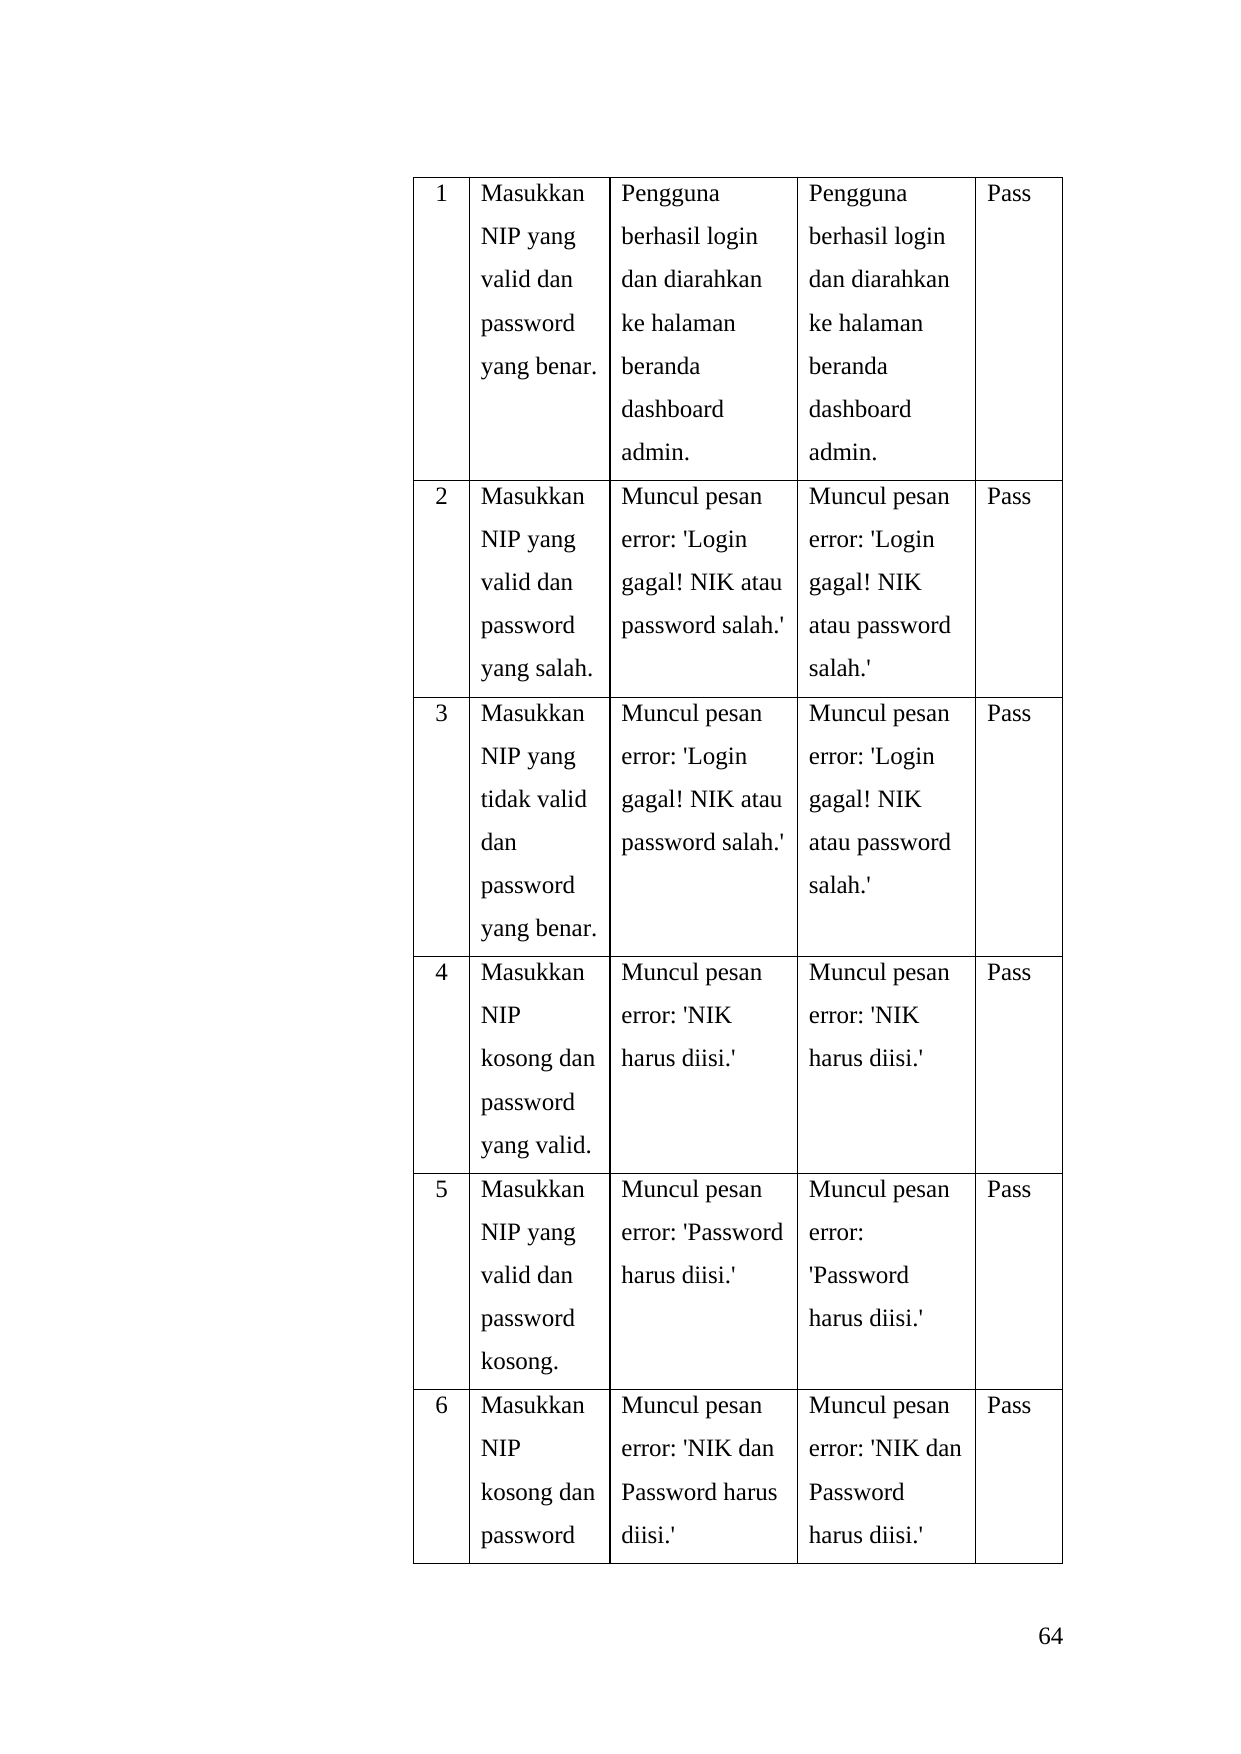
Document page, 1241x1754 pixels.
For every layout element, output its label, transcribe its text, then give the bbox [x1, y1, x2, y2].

table_cell Pass [976, 481, 1062, 697]
table_cell Masukkan NIP yang tidak valid dan password yang benar. [470, 698, 609, 956]
table_cell Muncul pesan error: 'Login gagal! NIK atau password salah.' [611, 698, 797, 956]
table_cell 5 [414, 1174, 469, 1389]
table_cell Muncul pesan error: 'Login gagal! NIK atau password salah.' [798, 698, 975, 956]
table_cell Masukkan NIP kosong dan password yang valid. [470, 957, 609, 1173]
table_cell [470, 1390, 609, 1563]
table_cell Muncul pesan error: 'NIK harus diisi.' [611, 957, 797, 1173]
table_cell Masukkan NIP yang valid dan password kosong. [470, 1174, 609, 1389]
table_cell Muncul pesan error: 'Password harus diisi.' [798, 1174, 975, 1389]
table_cell Masukkan NIP yang valid dan password yang salah. [470, 481, 609, 697]
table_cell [798, 1390, 975, 1563]
table_cell Muncul pesan error: 'Password harus diisi.' [611, 1174, 797, 1389]
table_cell Muncul pesan error: 'Login gagal! NIK atau password salah.' [798, 481, 975, 697]
table_cell Pass [976, 1174, 1062, 1389]
table_cell Pengguna berhasil login dan diarahkan ke halaman beranda dashboard admin. [611, 178, 797, 480]
table_cell 3 [414, 698, 469, 956]
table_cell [611, 1390, 797, 1563]
table_cell Masukkan NIP yang valid dan password yang benar. [470, 178, 609, 480]
table_cell 6 [414, 1390, 469, 1563]
table_cell Muncul pesan error: 'Login gagal! NIK atau password salah.' [611, 481, 797, 697]
table_cell 2 [414, 481, 469, 697]
table_cell Pass [976, 957, 1062, 1173]
table_cell 1 [414, 178, 469, 480]
table_cell 4 [414, 957, 469, 1173]
table_cell Pass [976, 698, 1062, 956]
table_cell Muncul pesan error: 'NIK harus diisi.' [798, 957, 975, 1173]
table_cell Pengguna berhasil login dan diarahkan ke halaman beranda dashboard admin. [798, 178, 975, 480]
table_cell Pass [976, 1390, 1062, 1563]
table_cell Pass [976, 178, 1062, 480]
